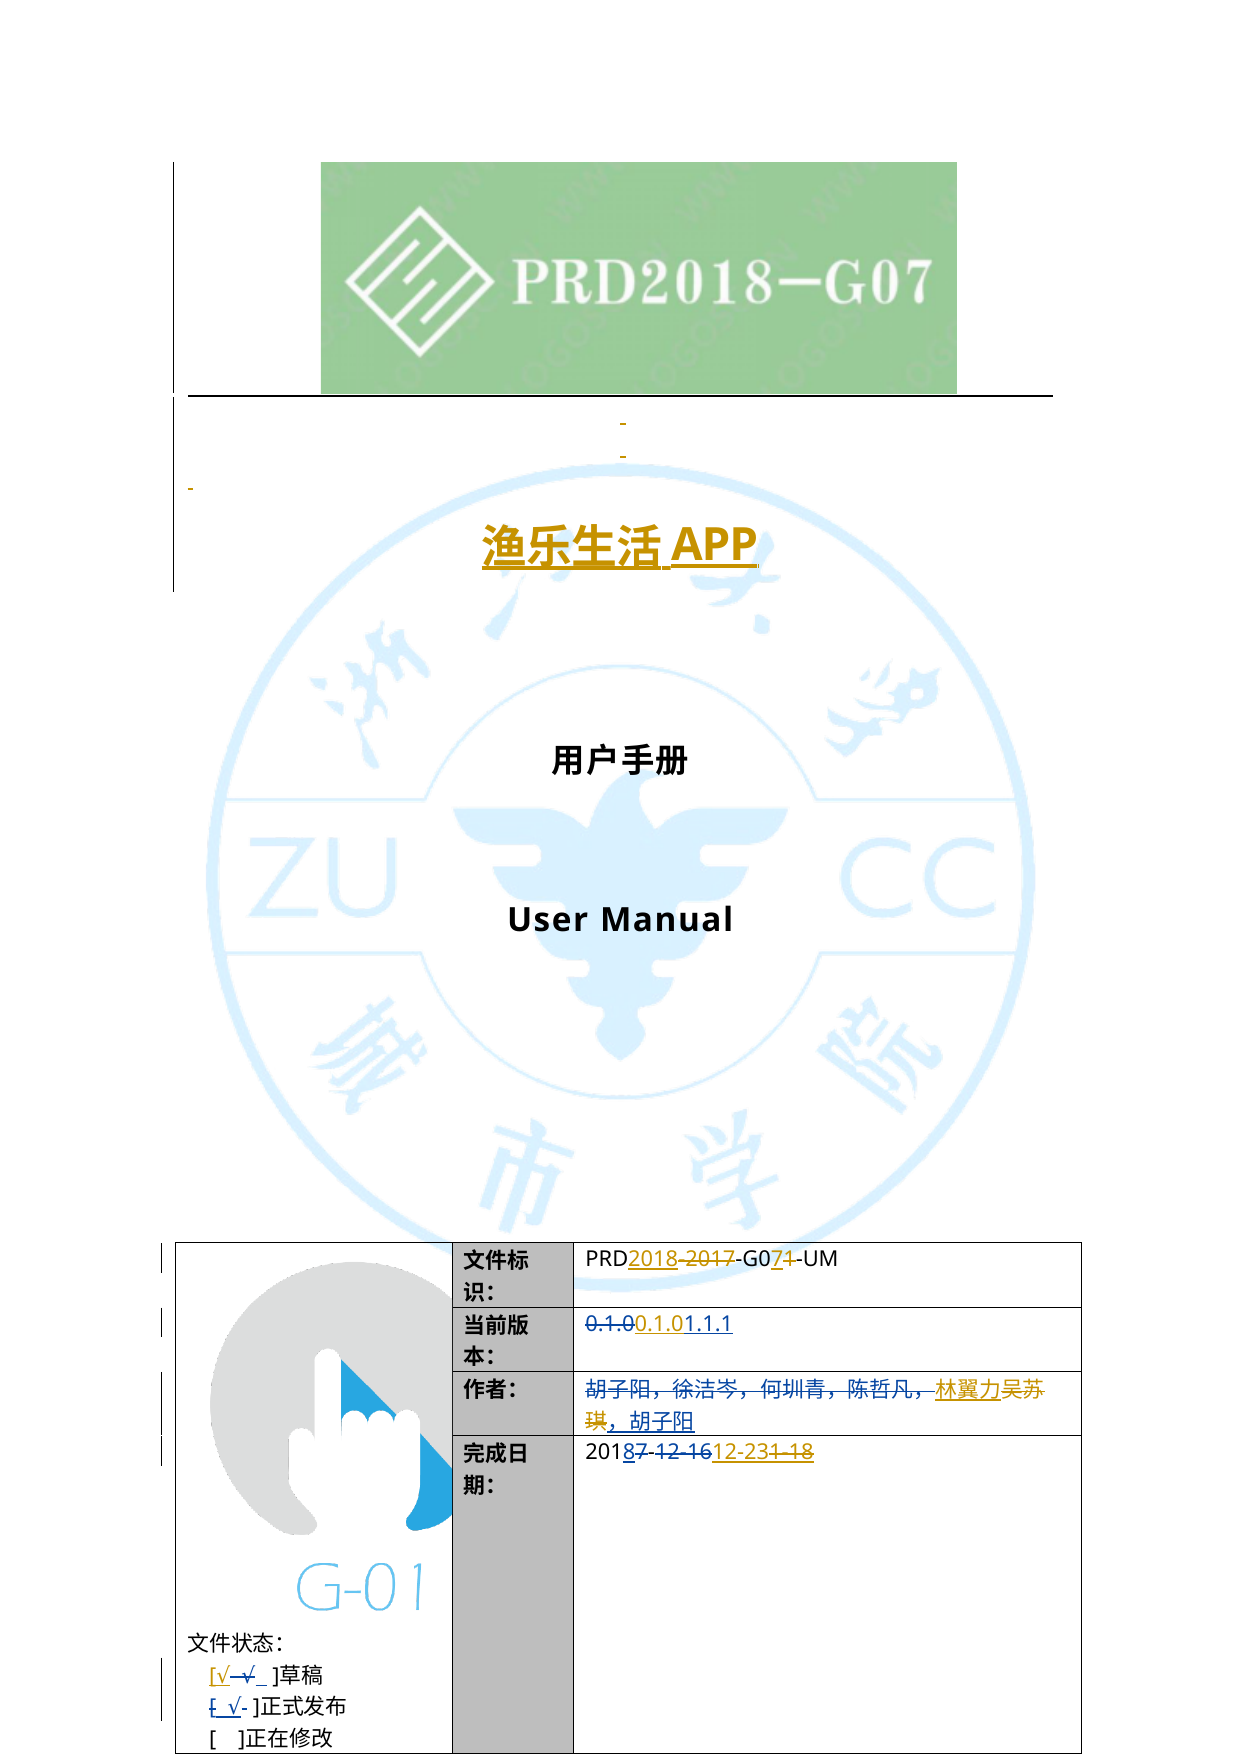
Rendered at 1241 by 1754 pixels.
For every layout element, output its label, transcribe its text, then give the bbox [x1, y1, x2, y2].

table_cell [574, 1308, 1081, 1371]
table_header 文件状态： []草稿 []正式发布 [ ]正在修改 [176, 1243, 452, 1753]
table_cell 当前版本： [453, 1308, 573, 1371]
table_cell 完成日期： [453, 1436, 573, 1753]
table_cell 201- [574, 1436, 1081, 1753]
table_header PRD-G0-UM [574, 1243, 1081, 1307]
table_cell [574, 1372, 1081, 1435]
table_header 文件标识： [453, 1243, 573, 1307]
table_cell 作者： [453, 1372, 573, 1435]
picture [187, 1243, 453, 1626]
list 用户手册 [187, 725, 1053, 790]
picture [320, 162, 957, 394]
list User Manual [187, 886, 1053, 951]
